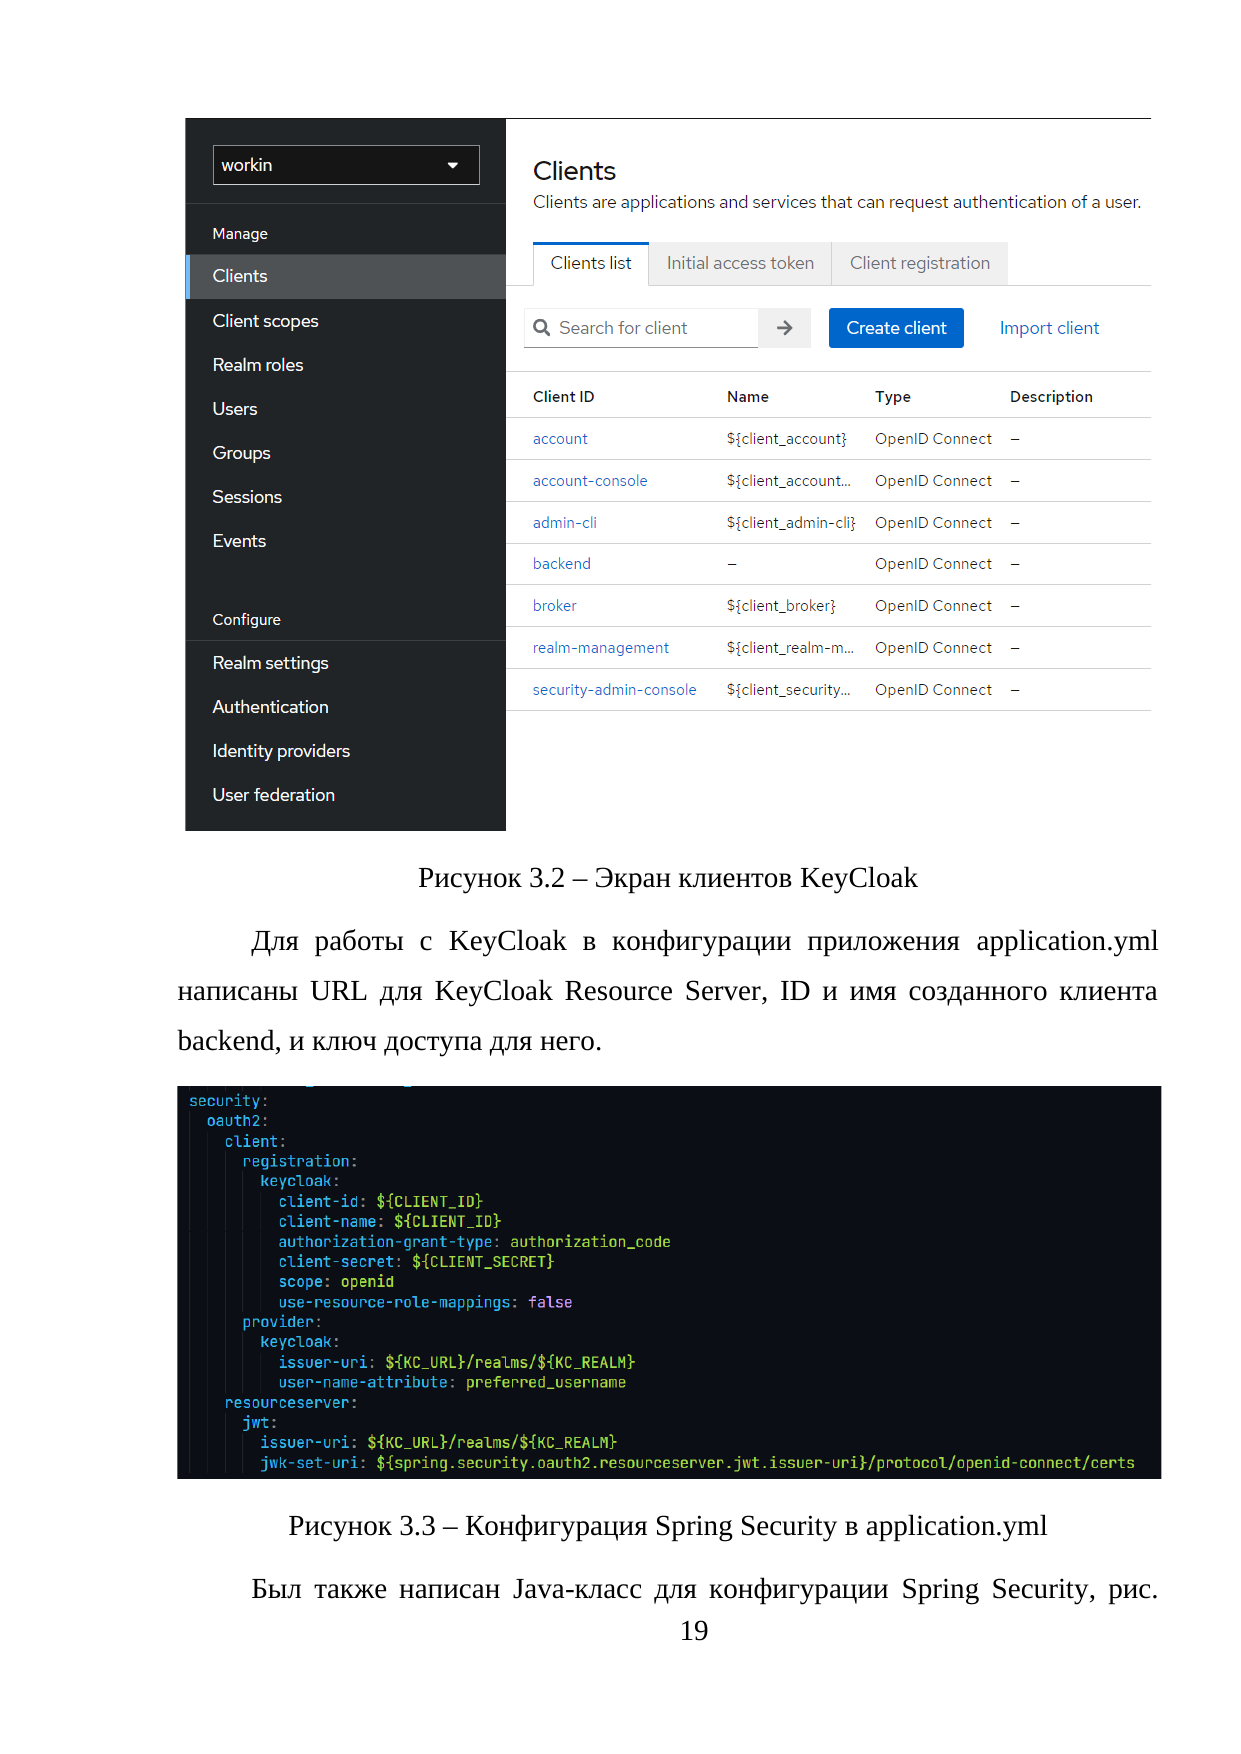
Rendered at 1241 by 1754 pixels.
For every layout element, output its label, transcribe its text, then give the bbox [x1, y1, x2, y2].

picture [185, 118, 1152, 831]
text Для работы с KeyCloak в конфигурации приложения application.yml написаны URL для KeyCloak Resource Server, ID и имя созданного клиента backend, и ключ доступа для него. [177, 923, 1159, 1057]
picture [177, 1086, 1162, 1479]
text Рисунок 3.3 – Конфигурация Spring Security в application.yml [177, 1508, 1159, 1542]
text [177, 1571, 1159, 1604]
text Рисунок 3.2 – Экран клиентов KeyCloak [177, 860, 1159, 893]
